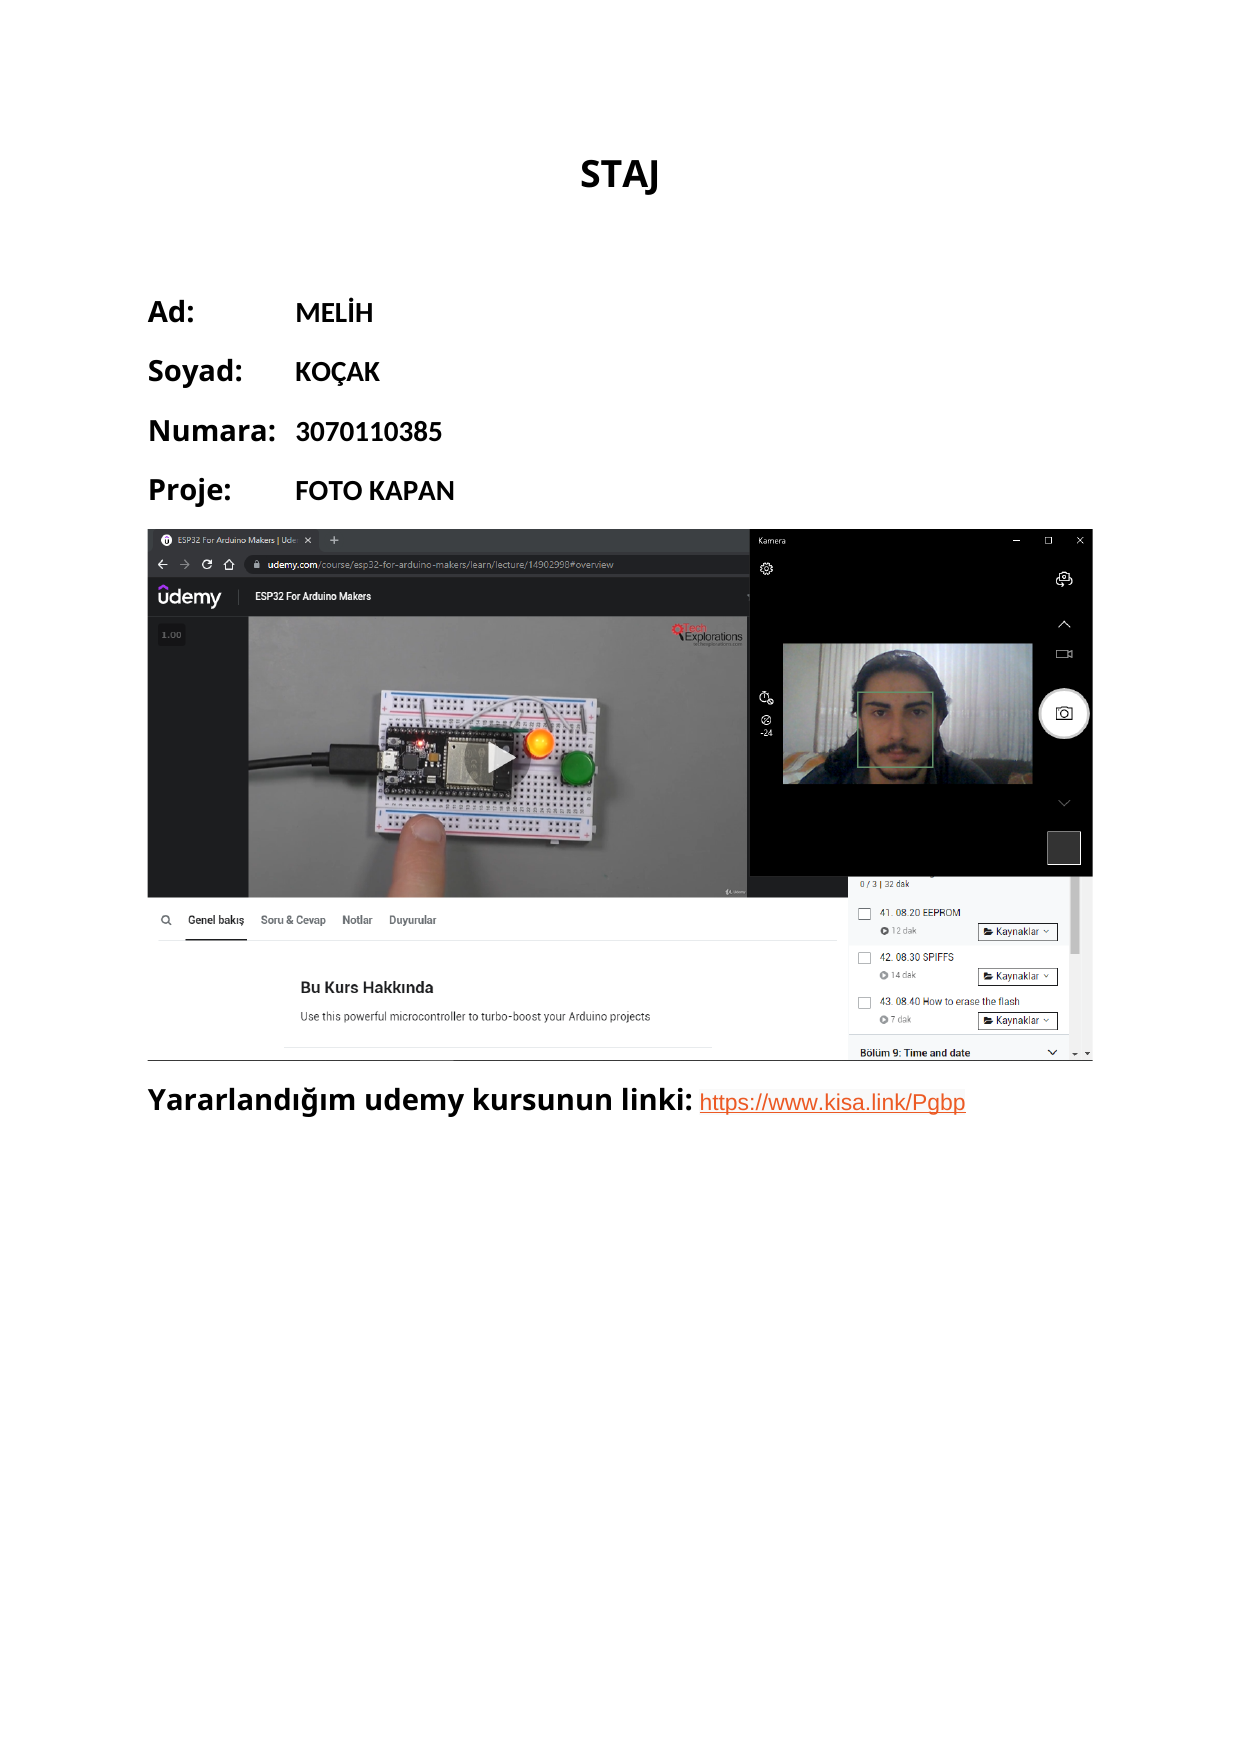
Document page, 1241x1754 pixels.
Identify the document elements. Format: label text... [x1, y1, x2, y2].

text Numara: 3070110385 [148, 410, 1093, 450]
text Proje: FOTO KAPAN [148, 469, 1093, 509]
picture [147, 529, 1093, 1061]
text Soyad: KOÇAK [148, 351, 1093, 390]
text Yararlandığım udemy kursunun linki: https://www.kisa.link/Pgbp [148, 1079, 1093, 1119]
text STAJ [148, 148, 1093, 199]
text Ad: MELİH [148, 291, 1093, 331]
